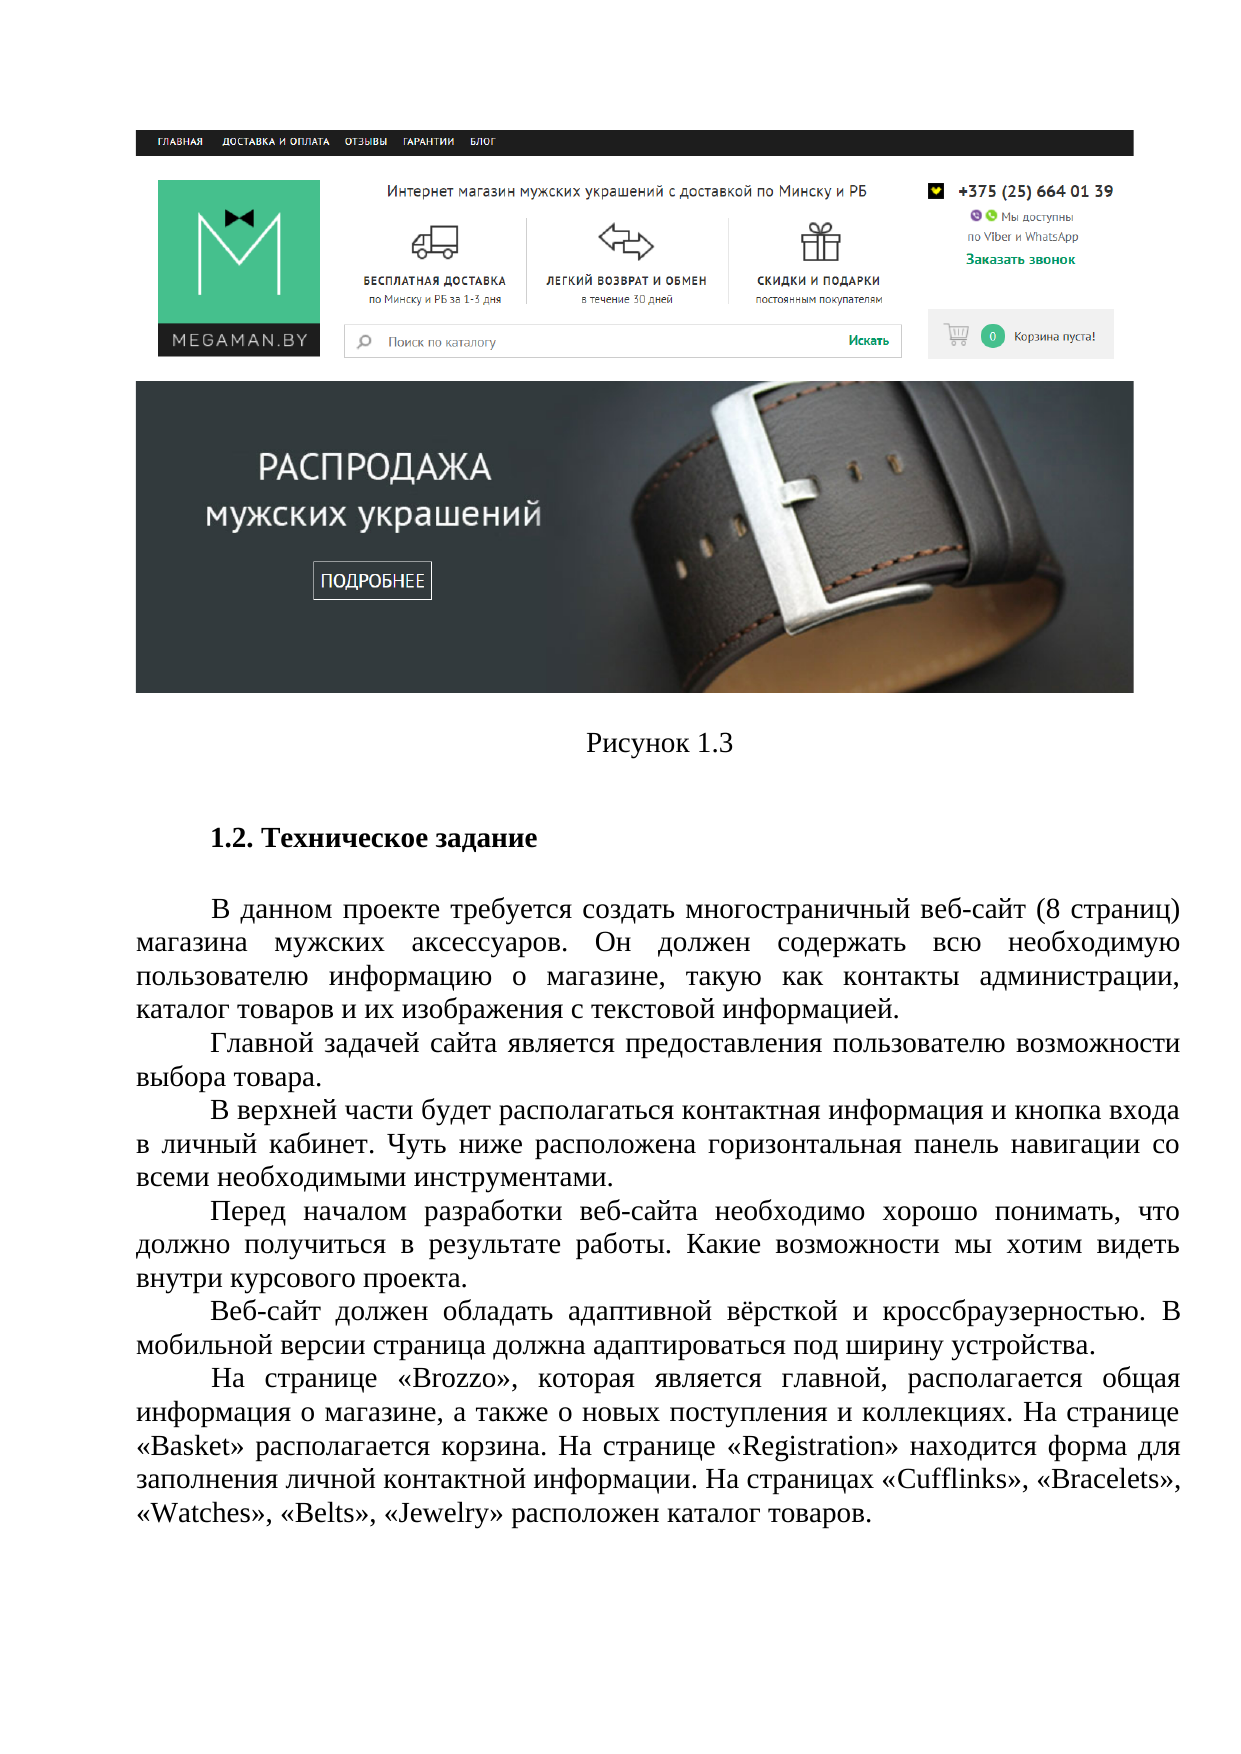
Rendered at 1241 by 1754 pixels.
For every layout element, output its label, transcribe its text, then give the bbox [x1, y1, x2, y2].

text Веб-сайт должен обладать адаптивной вёрсткой и кроссбраузерностью. В мобильной версии страница должна адаптироваться под ширину устройства. [136, 1293, 1181, 1361]
picture [135, 130, 1134, 693]
text В верхней части будет располагаться контактная информация и кнопка входа в личный кабинет. Чуть ниже расположена горизонтальная панель навигации со всеми необходимыми инструментами. [136, 1092, 1181, 1193]
text Главной задачей сайта является предоставления пользователю возможности выбора товара. [136, 1025, 1181, 1092]
text 1.2. Техническое задание [136, 820, 1181, 853]
text В данном проекте требуется создать многостраничный веб-сайт (8 страниц) магазина мужских аксессуаров. Он должен содержать всю необходимую пользователю информацию о магазине, такую как контакты администрации, каталог товаров и их изображения с текстовой информацией. [136, 891, 1181, 1025]
text Рисунок 1.3 [511, 725, 1181, 758]
text Перед началом разработки веб-сайта необходимо хорошо понимать, что должно получиться в результате работы. Какие возможности мы хотим видеть внутри курсового проекта. [136, 1193, 1181, 1293]
text На странице «Brozzo», которая является главной, располагается общая информация о магазине, а также о новых поступления и коллекциях. На странице «Basket» располагается корзина. На странице «Registration» находится форма для заполнения личной контактной информации. На страницах «Cufflinks», «Bracelets», «Watches», «Belts», «Jewelry» расположен каталог товаров. [136, 1361, 1181, 1528]
